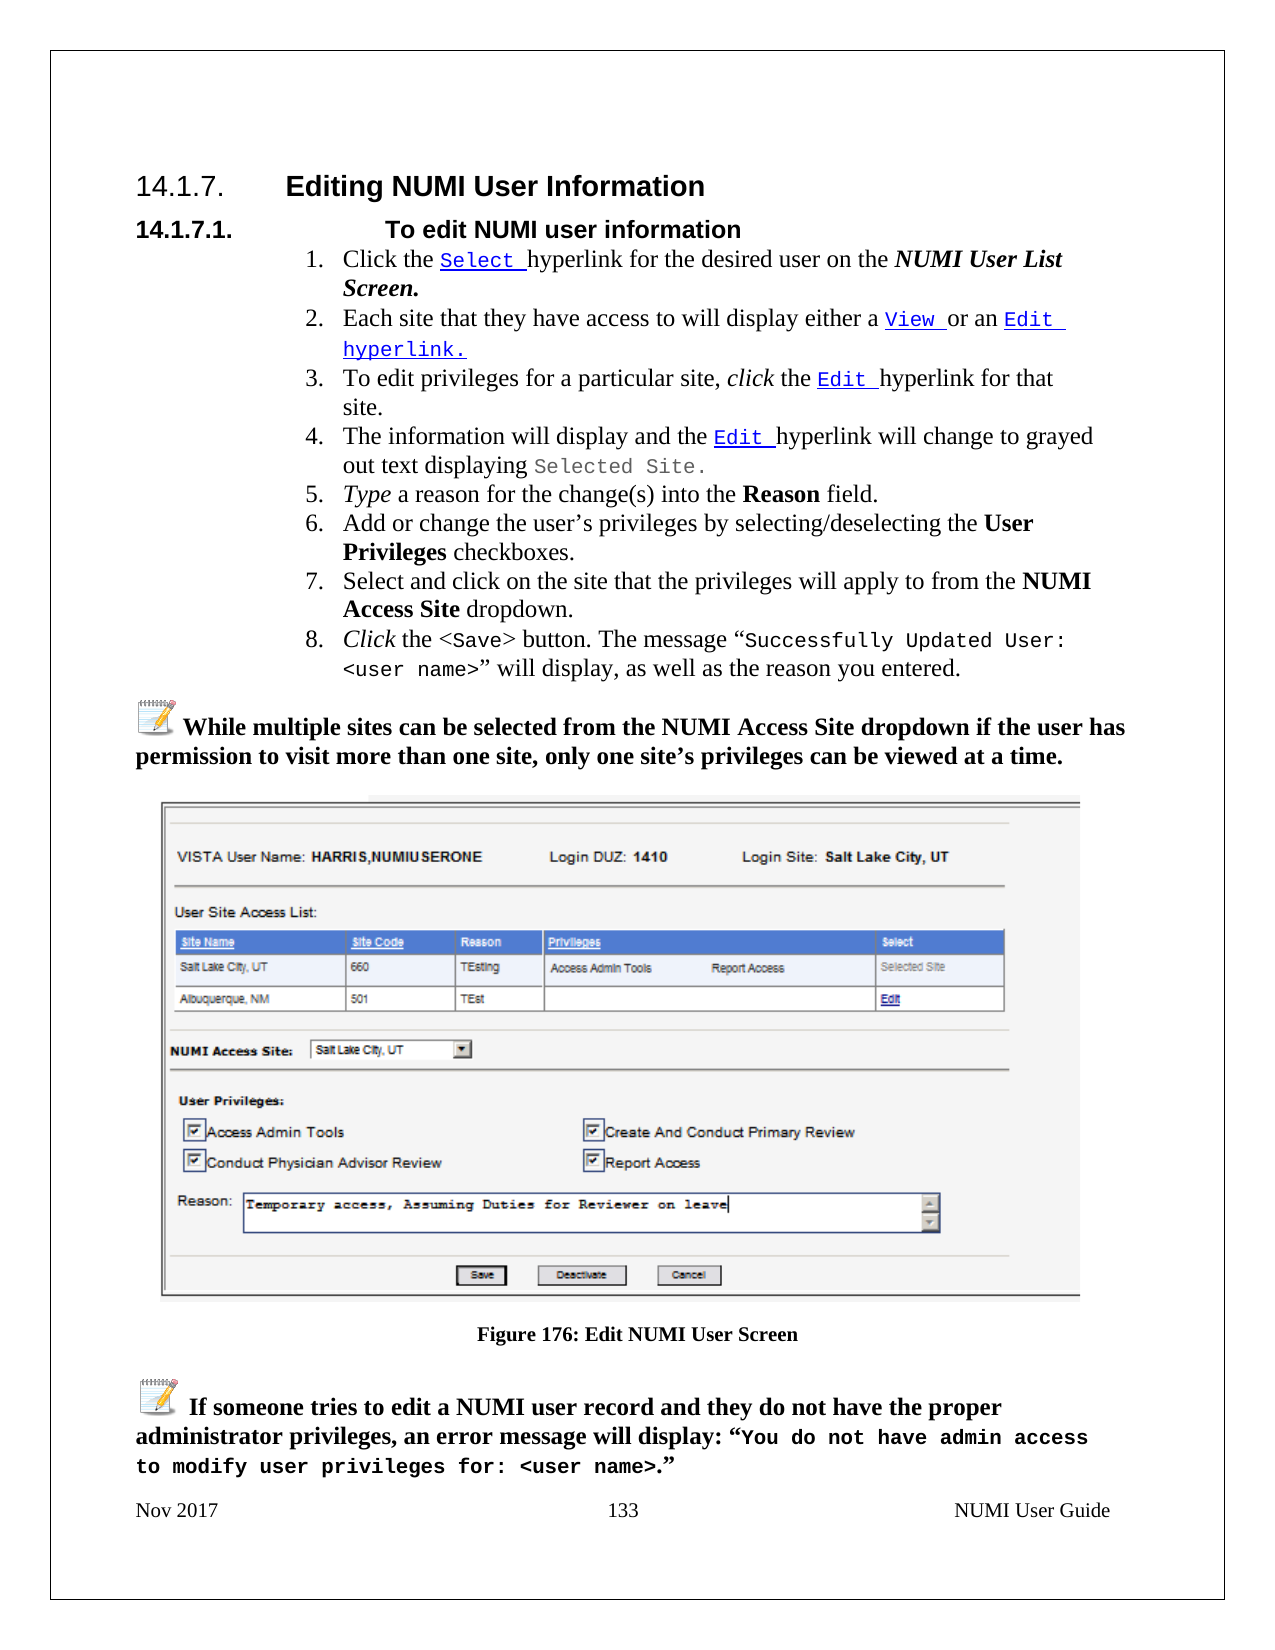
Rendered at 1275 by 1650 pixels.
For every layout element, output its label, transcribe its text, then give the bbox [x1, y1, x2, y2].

list Click the <Save> button. The message “Successfully Updated User: [305, 624, 1139, 653]
text <user name>” will display, as well as the reason you entered. [343, 654, 1128, 683]
picture [137, 1375, 179, 1392]
list Click the Select hyperlink for the desired user on the NUMI User List Screen. [305, 244, 1139, 303]
list To edit privileges for a particular site, click the Edit hyperlink for that site. [305, 363, 1086, 421]
picture [135, 695, 177, 736]
list Each site that they have access to will display either a View or an Edit hyperlink. [305, 303, 1139, 362]
list Type a reason for the change(s) into the Reason field. [305, 480, 1139, 508]
text While multiple sites can be selected from the NUMI Access Site dropdown if the user has permission to visit more than one site, only one site’s privileges can be viewed at a time. [135, 695, 1139, 770]
list Add or change the user’s privileges by selecting/deselecting the User Privileges checkboxes. [305, 508, 1047, 566]
text If someone tries to edit a NUMI user record and they do not have the proper administrator privileges, an error message will display: “You do not have admin access to modify user privileges for: <user name>.” [135, 1392, 1116, 1480]
picture [160, 795, 1081, 1302]
list Select and click on the site that the privileges will apply to from the NUMI Access Site dropdown. [305, 566, 1139, 623]
subtitle To edit NUMI user information [135, 215, 1139, 243]
list The information will display and the Edit hyperlink will change to grayed out text displaying Selected Site. [305, 421, 1100, 480]
text Figure : Edit NUMI User Screen [135, 1322, 1139, 1346]
subtitle Editing NUMI User Information [135, 169, 1139, 202]
